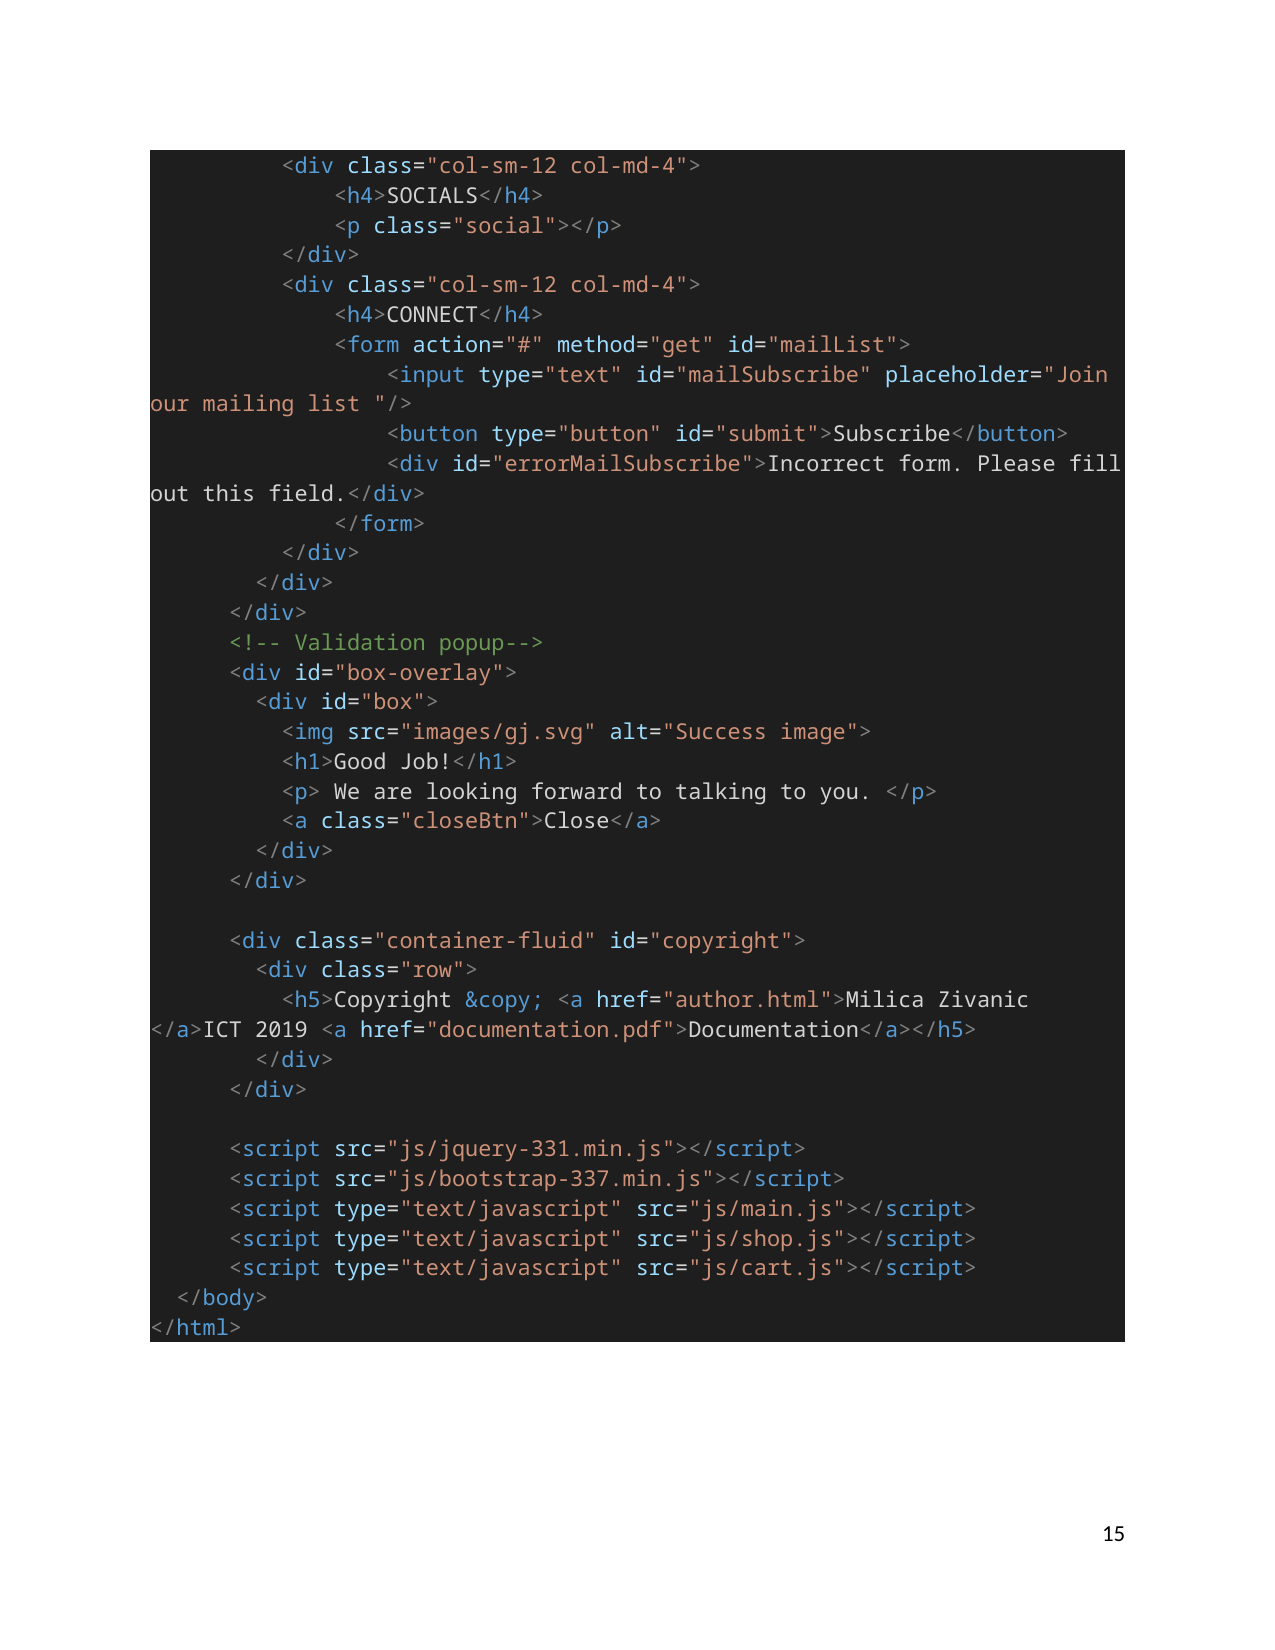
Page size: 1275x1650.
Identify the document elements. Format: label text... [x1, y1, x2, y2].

text </div> [150, 537, 1125, 567]
text <div id="box-overlay"> [150, 656, 1125, 686]
text <div class="container-fluid" id="copyright"> [150, 924, 1125, 954]
text <script type="text/javascript" src="js/main.js"></script> [150, 1193, 1125, 1222]
text </div> [150, 239, 1125, 269]
text <div class="row"> [150, 954, 1125, 984]
text </div> [150, 1044, 1125, 1073]
text <h4>CONNECT</h4> [150, 299, 1125, 329]
text <a class="closeBtn">Close</a> [150, 805, 1125, 835]
text <script type="text/javascript" src="js/shop.js"></script> [150, 1222, 1125, 1252]
text <div class="col-sm-12 col-md-4"> [150, 150, 1125, 180]
text <img src="images/gj.svg" alt="Success image"> [150, 716, 1125, 746]
text </html> [150, 1312, 1125, 1342]
text </div> [150, 835, 1125, 865]
text </div> [150, 1073, 1125, 1103]
text <p class="social"></p> [150, 209, 1125, 239]
text <script src="js/jquery-331.min.js"></script> [150, 1133, 1125, 1163]
text <h4>SOCIALS</h4> [150, 180, 1125, 209]
text </div> [150, 865, 1125, 895]
text </body> [150, 1282, 1125, 1312]
text <form action="#" method="get" id="mailList"> [150, 329, 1125, 358]
text <h1>Good Job!</h1> [150, 746, 1125, 776]
text <div id="errorMailSubscribe">Incorrect form. Please fill out this field.</div> [150, 448, 1125, 507]
text </div> [150, 597, 1125, 627]
text <script type="text/javascript" src="js/cart.js"></script> [150, 1252, 1125, 1282]
text <button type="button" id="submit">Subscribe</button> [150, 418, 1125, 448]
text </div> [150, 567, 1125, 597]
text <h5>Copyright &copy; <a href="author.html">Milica Zivanic </a>ICT 2019 <a href="documentation.pdf">Documentation</a></h5> [150, 984, 1125, 1044]
text <!-- Validation popup--> [150, 627, 1125, 656]
text <script src="js/bootstrap-337.min.js"></script> [150, 1163, 1125, 1193]
text </form> [150, 507, 1125, 537]
text <p> We are looking forward to talking to you. </p> [150, 776, 1125, 805]
text <div class="col-sm-12 col-md-4"> [150, 269, 1125, 299]
text <input type="text" id="mailSubscribe" placeholder="Join our mailing list "/> [150, 358, 1125, 418]
text <div id="box"> [150, 686, 1125, 716]
